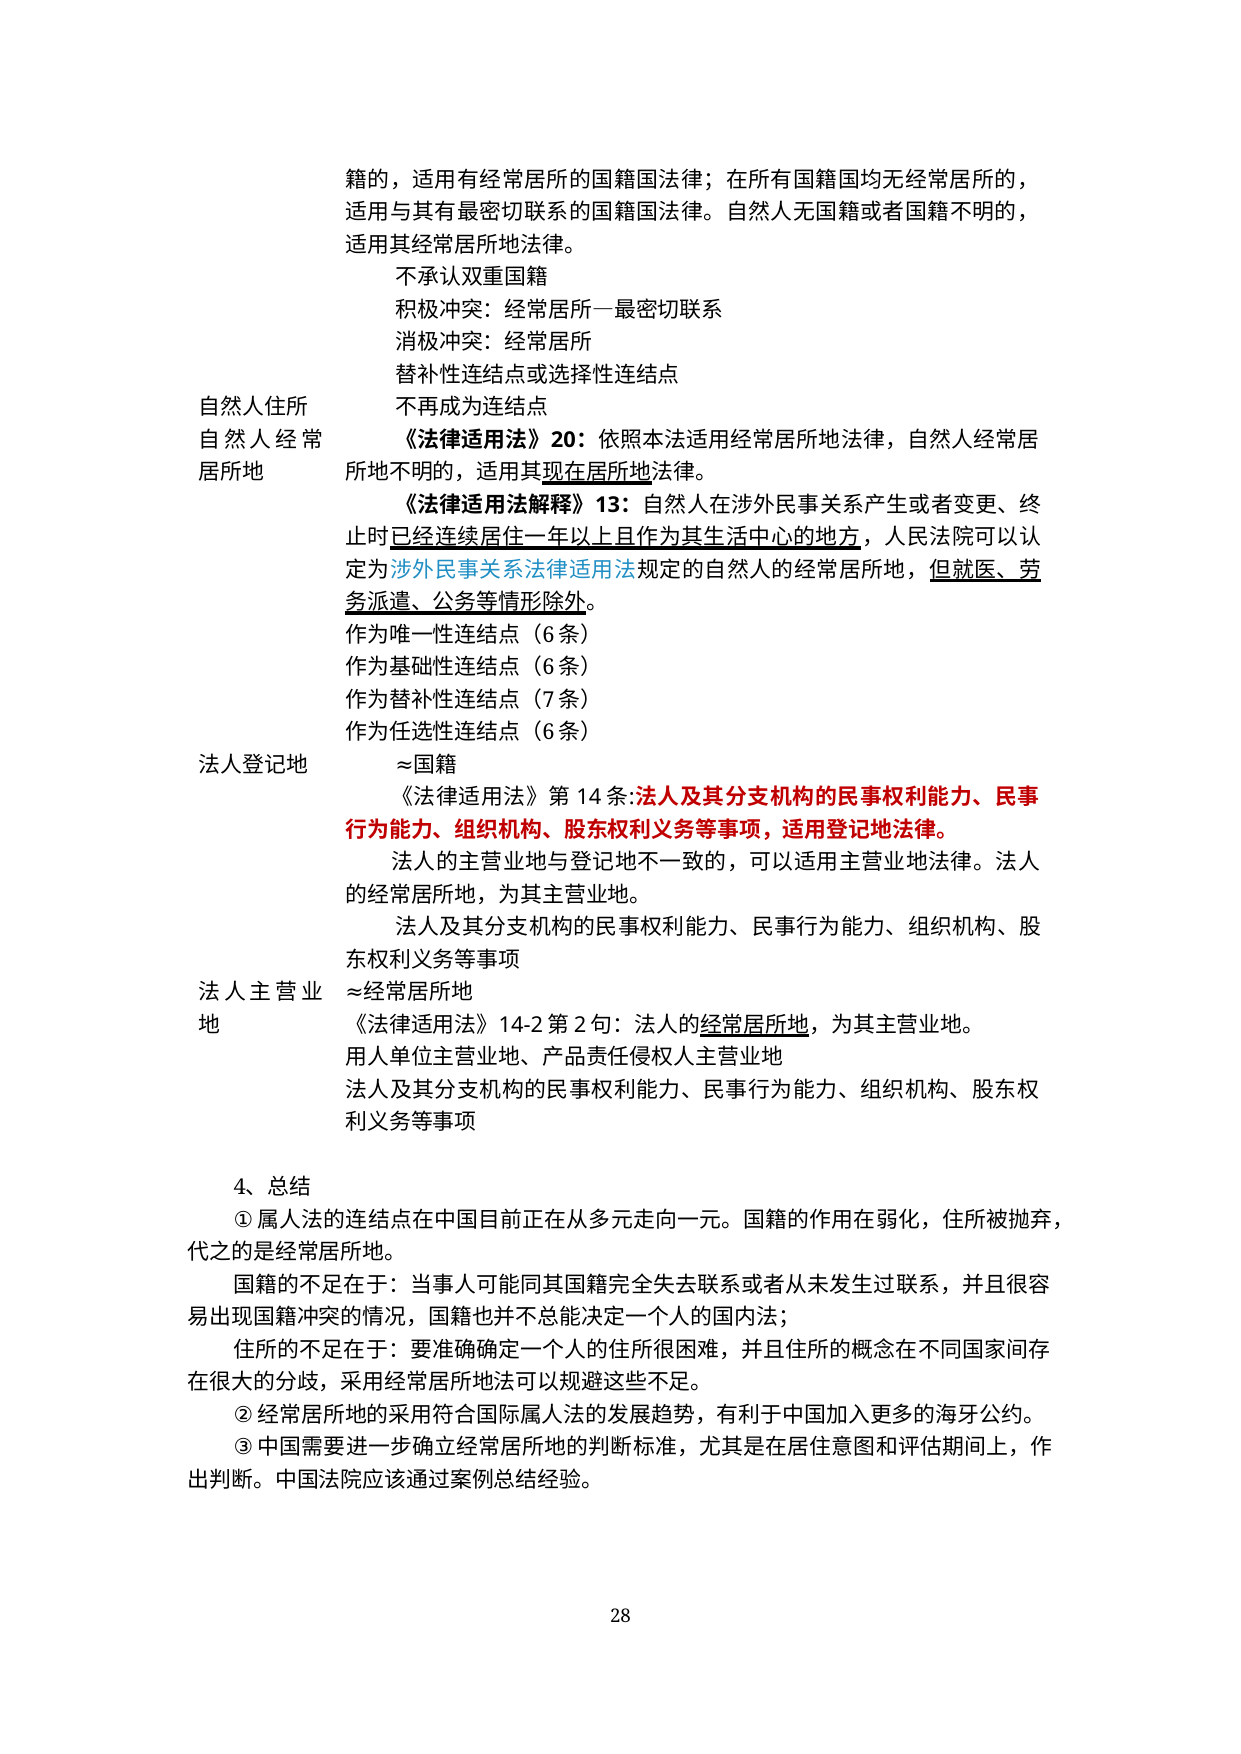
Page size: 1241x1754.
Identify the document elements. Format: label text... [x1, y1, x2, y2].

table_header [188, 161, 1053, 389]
text ①属人法的连结点在中国目前正在从多元走向一元。国籍的作用在弱化，住所被抛弃，代之的是经常居所地。 [187, 1201, 1053, 1266]
text ③中国需要进一步确立经常居所地的判断标准，尤其是在居住意图和评估期间上，作出判断。中国法院应该通过案例总结经验。 [187, 1429, 1053, 1494]
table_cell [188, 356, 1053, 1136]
text 住所的不足在于：要准确确定一个人的住所很困难，并且住所的概念在不同国家间存在很大的分歧，采用经常居所地法可以规避这些不足。 [187, 1331, 1053, 1396]
text 4、总结 [187, 1169, 1053, 1201]
text 国籍的不足在于：当事人可能同其国籍完全失去联系或者从未发生过联系，并且很容易出现国籍冲突的情况，国籍也并不总能决定一个人的国内法； [187, 1266, 1053, 1331]
text ②经常居所地的采用符合国际属人法的发展趋势，有利于中国加入更多的海牙公约。 [187, 1396, 1053, 1429]
